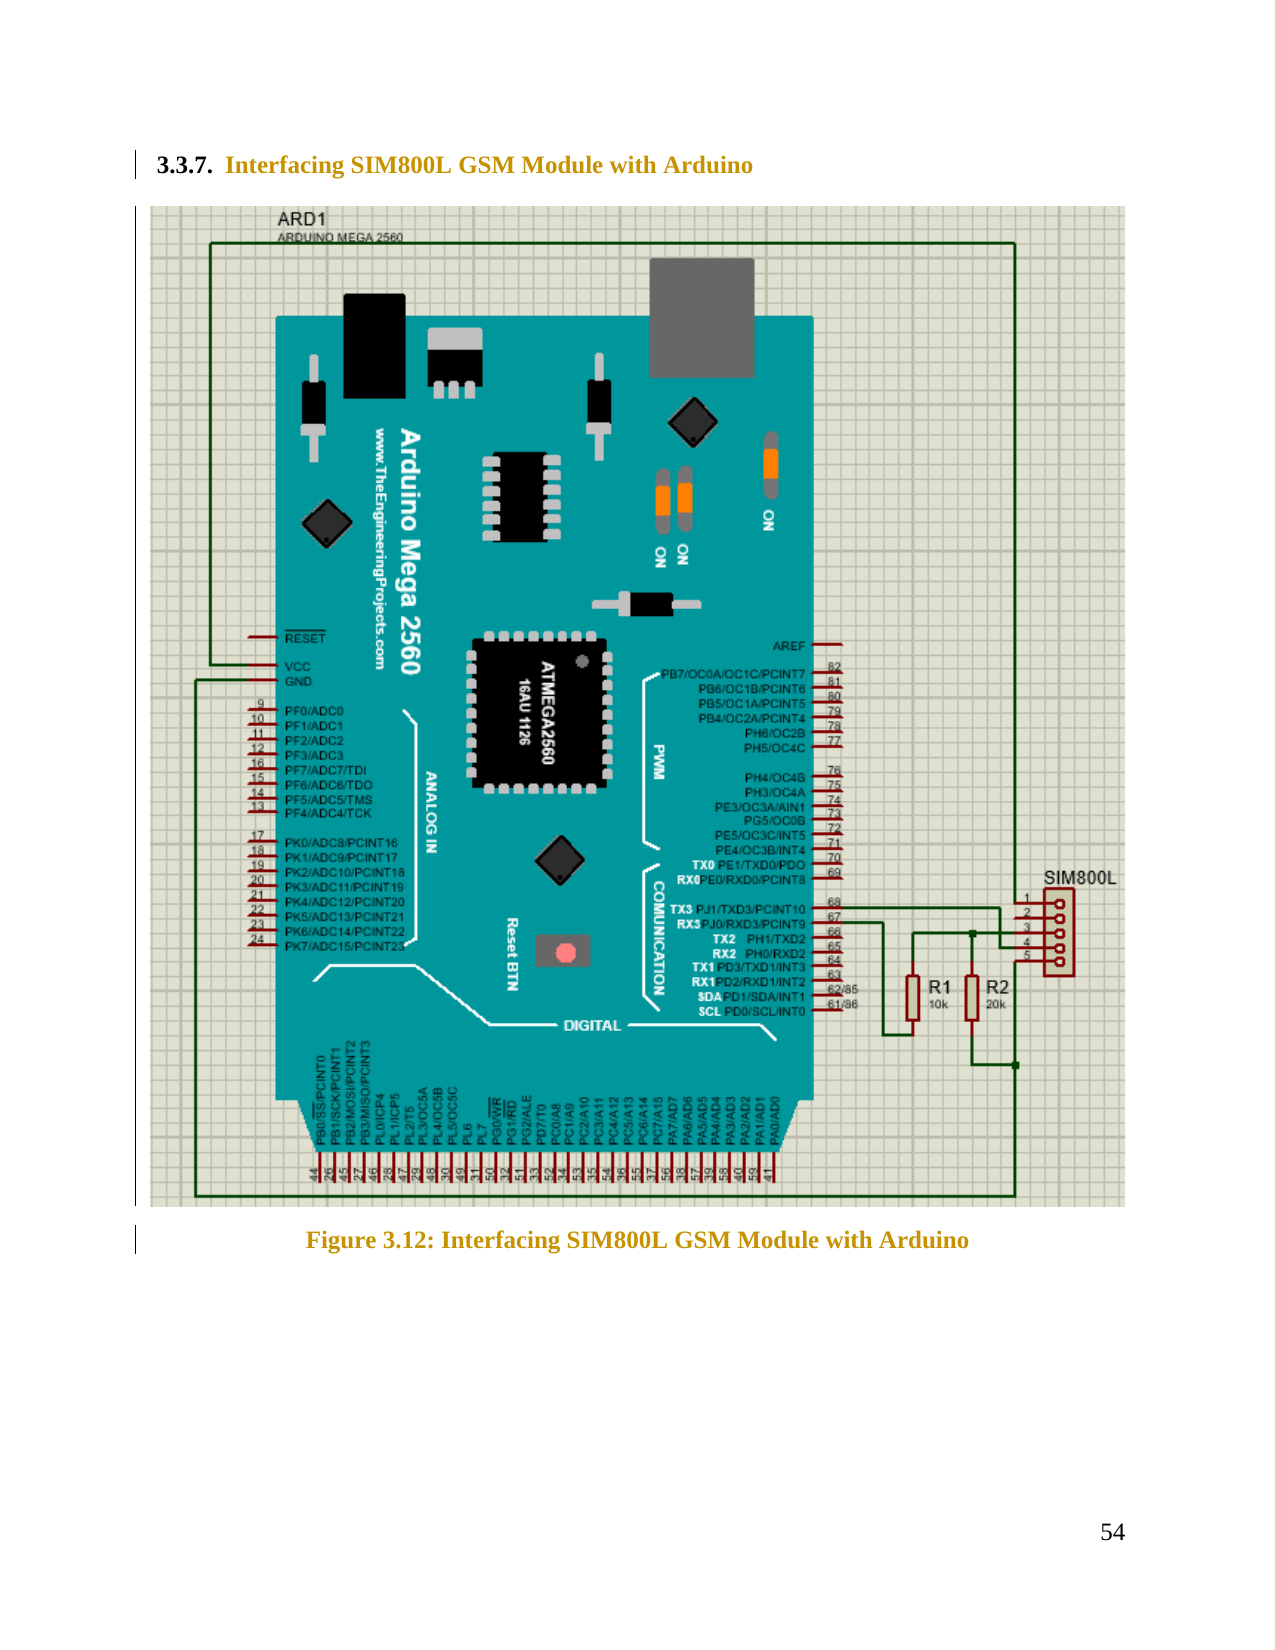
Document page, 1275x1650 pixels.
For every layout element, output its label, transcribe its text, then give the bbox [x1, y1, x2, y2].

picture [150, 206, 1125, 1207]
text Figure 3.12: Interfacing SIM800L GSM Module with Arduino [150, 1225, 1125, 1254]
subtitle Interfacing SIM800L GSM Module with Arduino [157, 150, 1125, 179]
